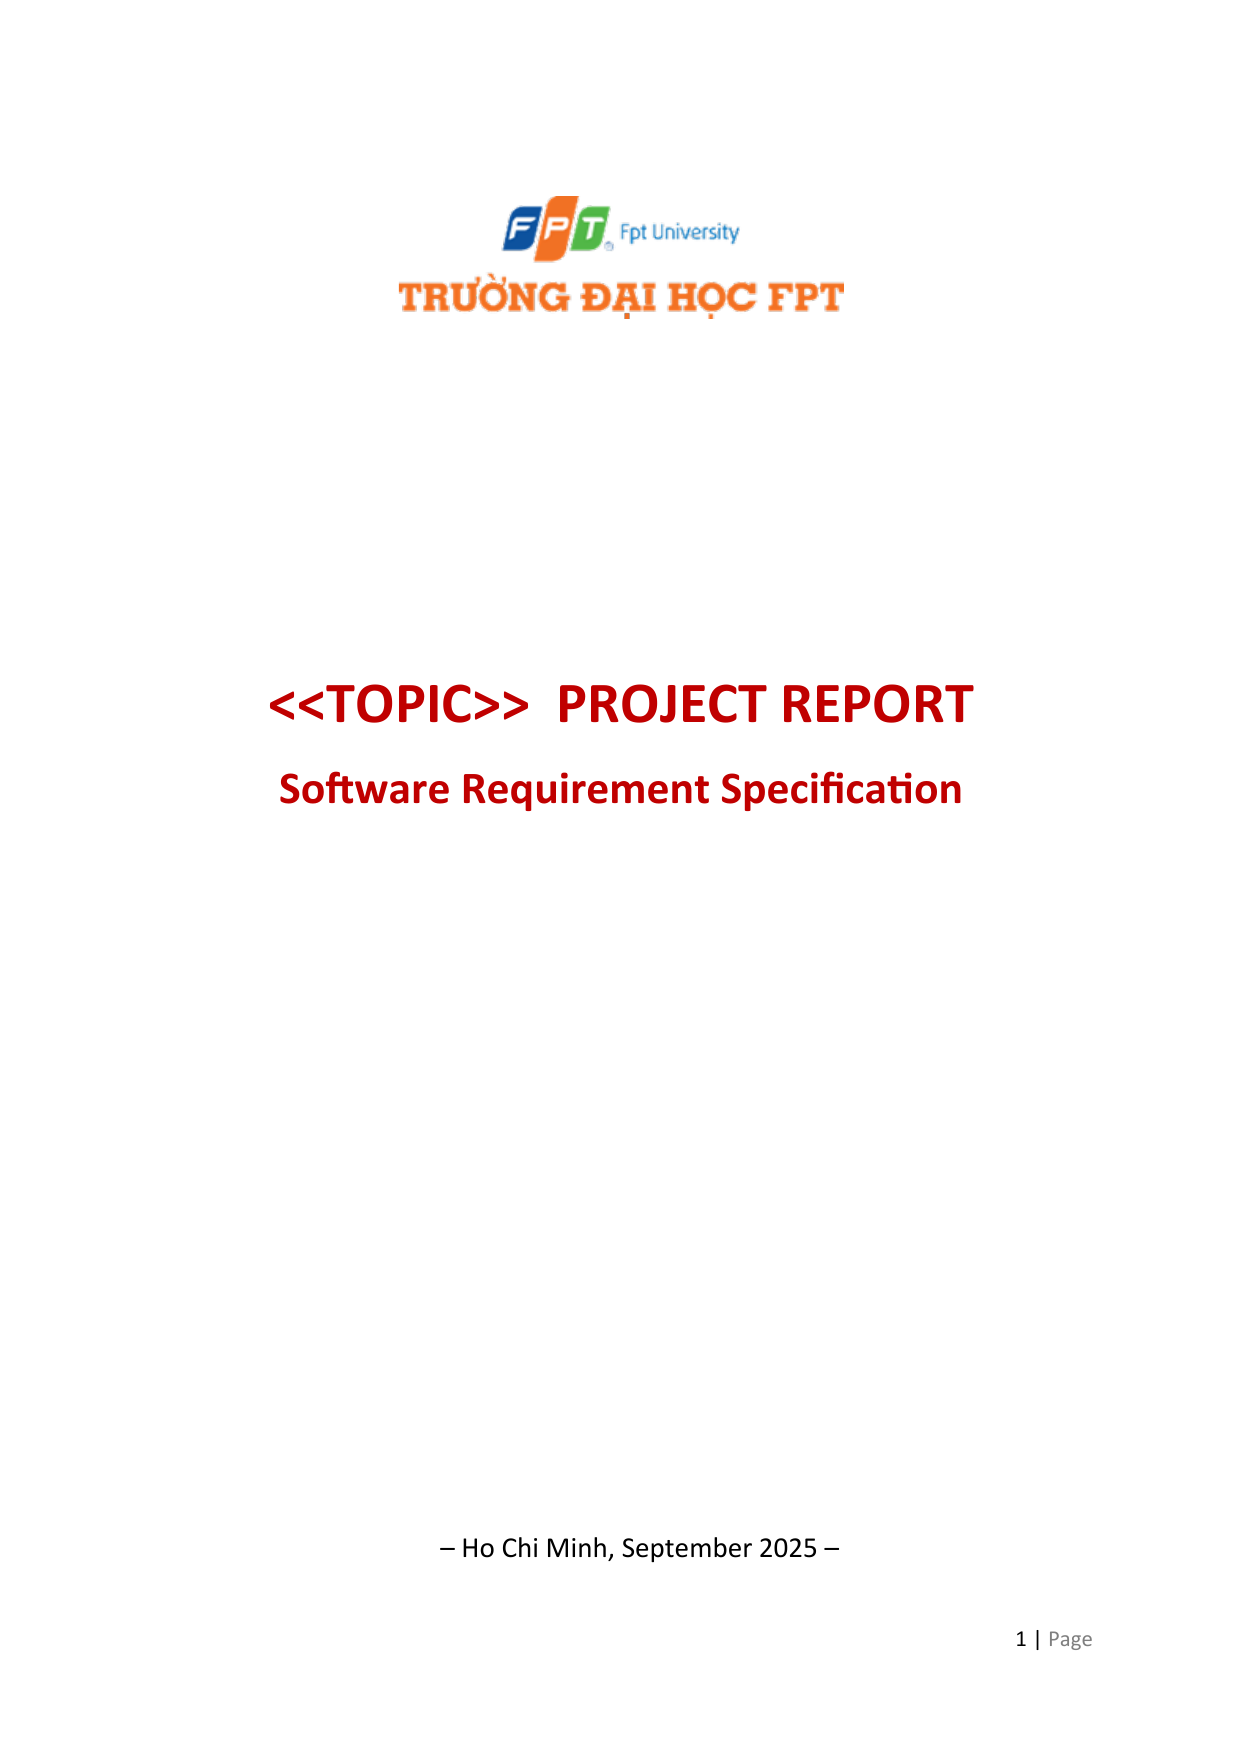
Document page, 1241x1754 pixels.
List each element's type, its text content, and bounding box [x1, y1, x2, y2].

text <<TOPIC>> PROJECT REPORT [150, 666, 1093, 737]
picture [398, 196, 844, 319]
text – Ho Chi Minh, September 2025 – [413, 1529, 867, 1564]
text Software Requirement Specification [150, 759, 1093, 815]
